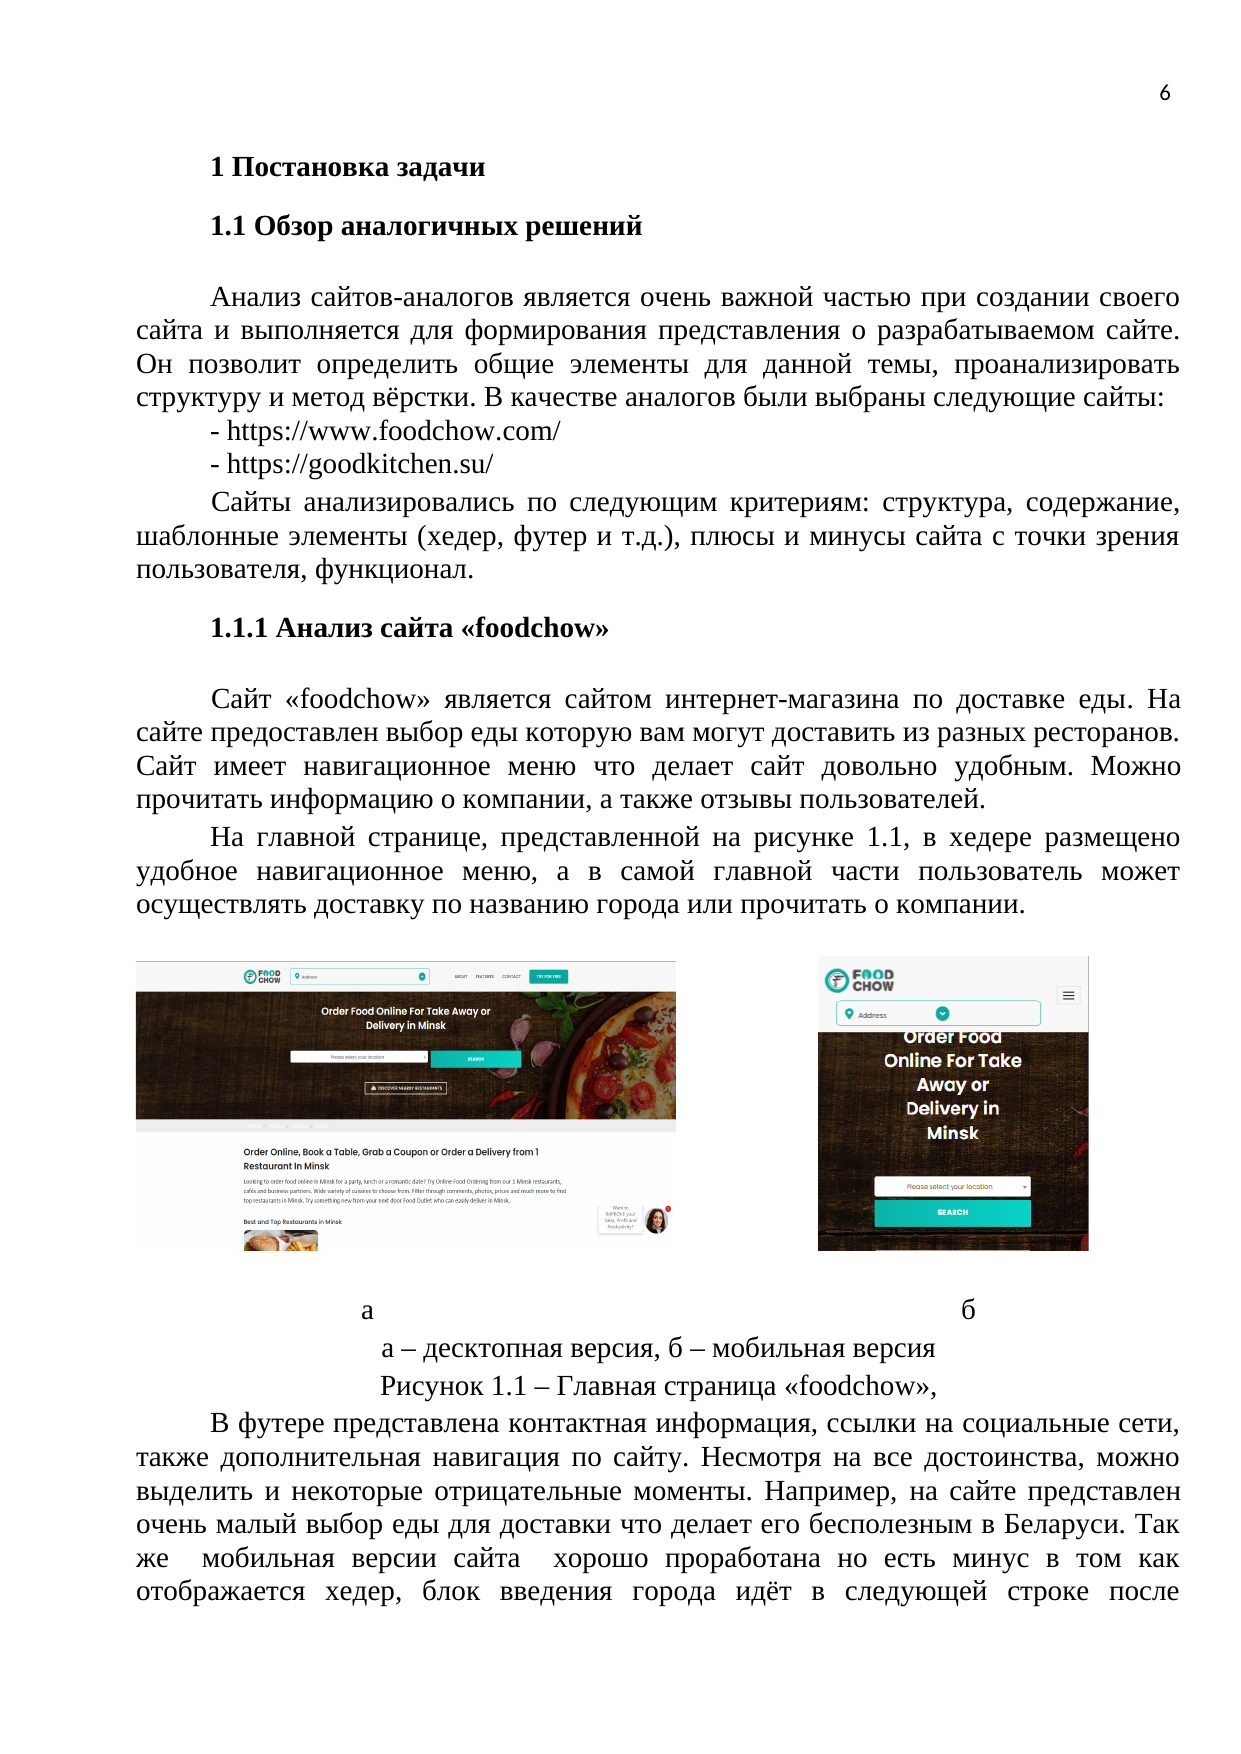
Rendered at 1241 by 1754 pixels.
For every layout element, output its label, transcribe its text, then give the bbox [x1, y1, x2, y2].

subtitle 1.1.1 Анализ сайта «foodchow» [136, 610, 1181, 643]
text 1.1 Обзор аналогичных решений [210, 208, 1181, 241]
text 1 Постановка задачи [210, 149, 1181, 183]
picture [135, 961, 676, 1251]
text - https://goodkitchen.su/ [136, 446, 1181, 480]
text а – десктопная версия, б – мобильная версия [136, 1330, 1181, 1364]
text - https://www.foodchow.com/ [136, 413, 1181, 446]
text Анализ сайтов-аналогов является очень важной частью при создании своего сайта и выполняется для формирования представления о разрабатываемом сайте. Он позволит определить общие элементы для данной темы, проанализировать структуру и метод вёрстки. В качестве аналогов были выбраны следующие сайты: [136, 279, 1181, 413]
picture [818, 956, 1089, 1251]
text На главной странице, представленной на рисунке 1.1, в хедере размещено удобное навигационное меню, а в самой главной части пользователь может осуществлять доставку по названию города или прочитать о компании. [136, 819, 1181, 920]
text Рисунок 1.1 – Главная страница «foodchow», [136, 1368, 1181, 1401]
text а б [136, 1292, 1181, 1326]
text Сайт «foodchow» является сайтом интернет-магазина по доставке еды. На сайте предоставлен выбор еды которую вам могут доставить из разных ресторанов. Сайт имеет навигационное меню что делает сайт довольно удобным. Можно прочитать информацию о компании, а также отзывы пользователей. [136, 681, 1181, 815]
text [136, 1406, 1181, 1607]
text Сайты анализировались по следующим критериям: структура, содержание, шаблонные элементы (хедер, футер и т.д.), плюсы и минусы сайта с точки зрения пользователя, функционал. [136, 484, 1181, 585]
